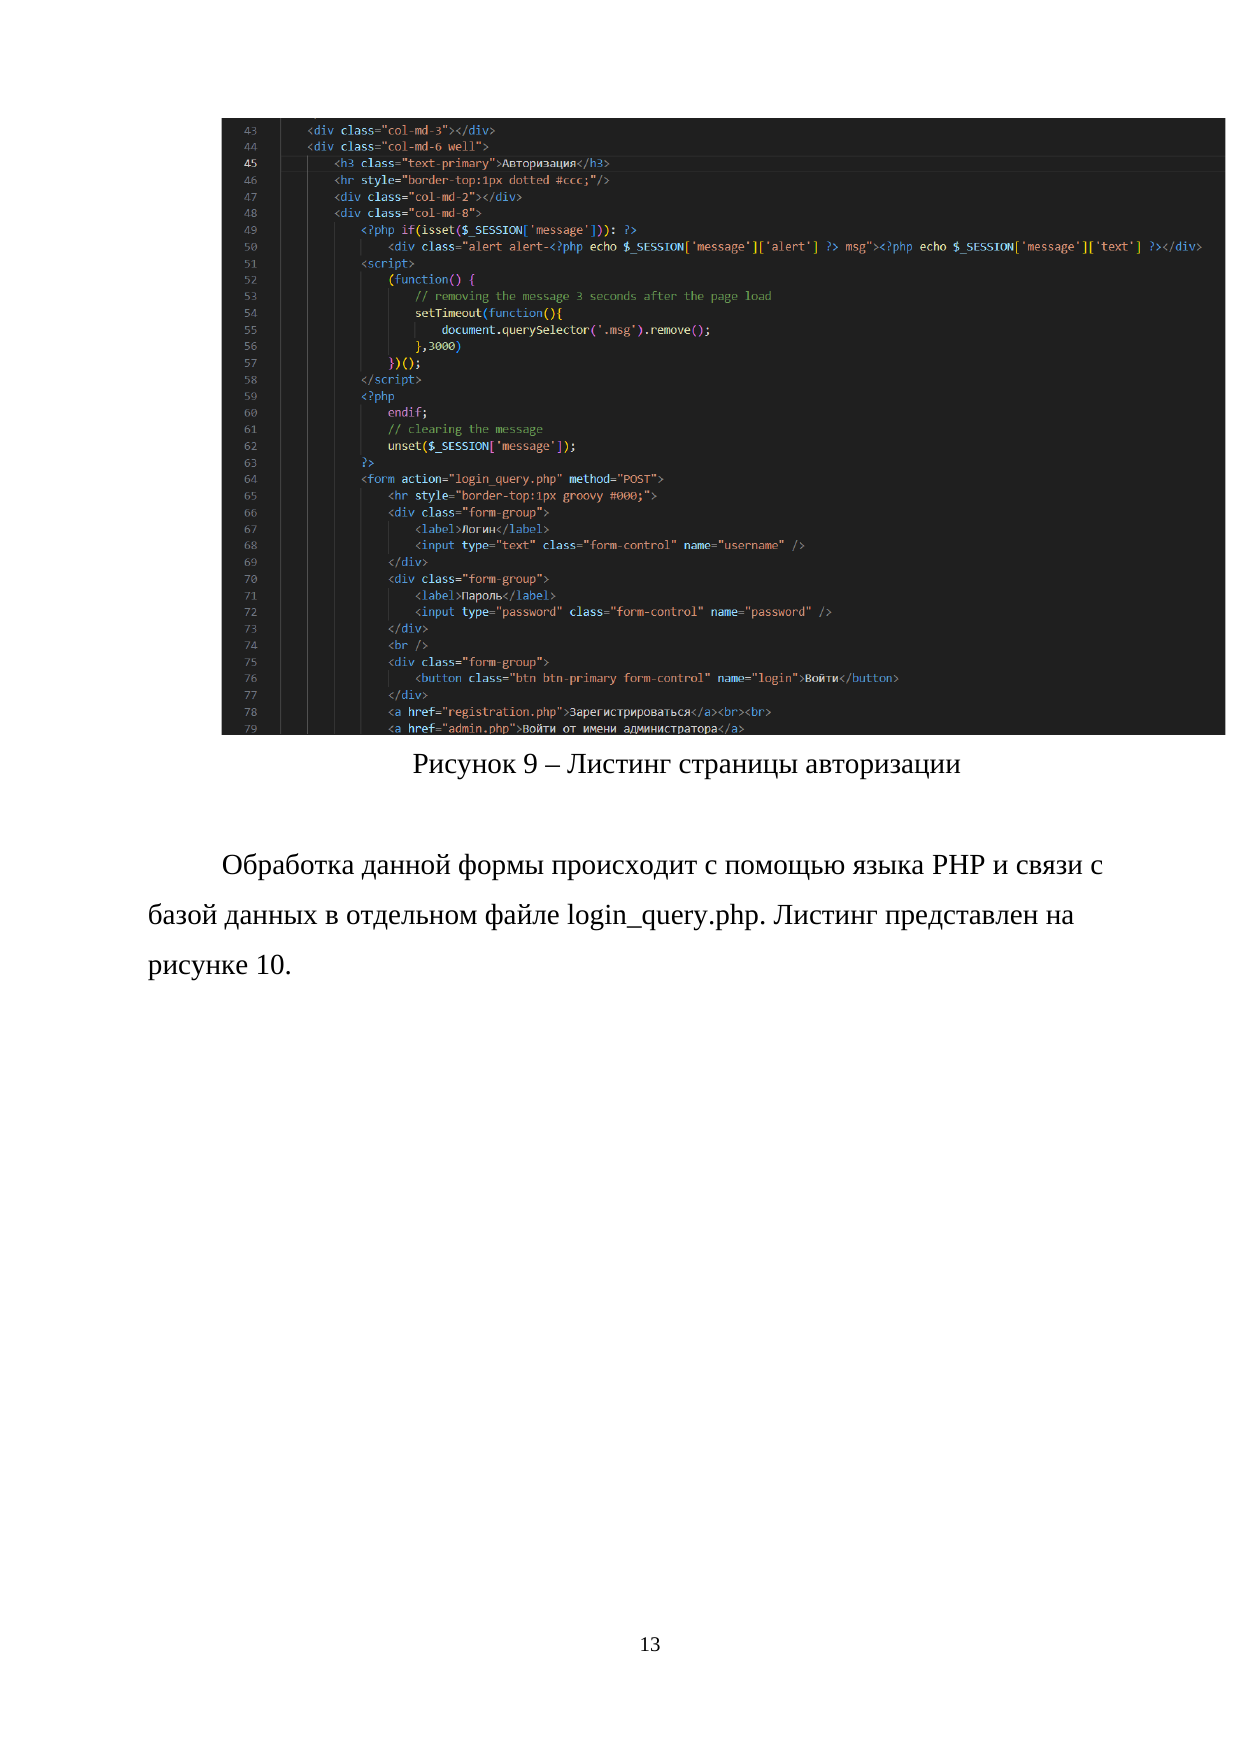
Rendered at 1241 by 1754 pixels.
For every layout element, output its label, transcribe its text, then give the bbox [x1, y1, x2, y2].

text Рисунок 9 – Листинг страницы авторизации [148, 746, 1152, 780]
text Обработка данной формы происходит с помощью языка PHP и связи с базой данных в отдельном файле login_query.php. Листинг представлен на рисунке 10. [148, 847, 1152, 981]
picture [221, 118, 1226, 735]
